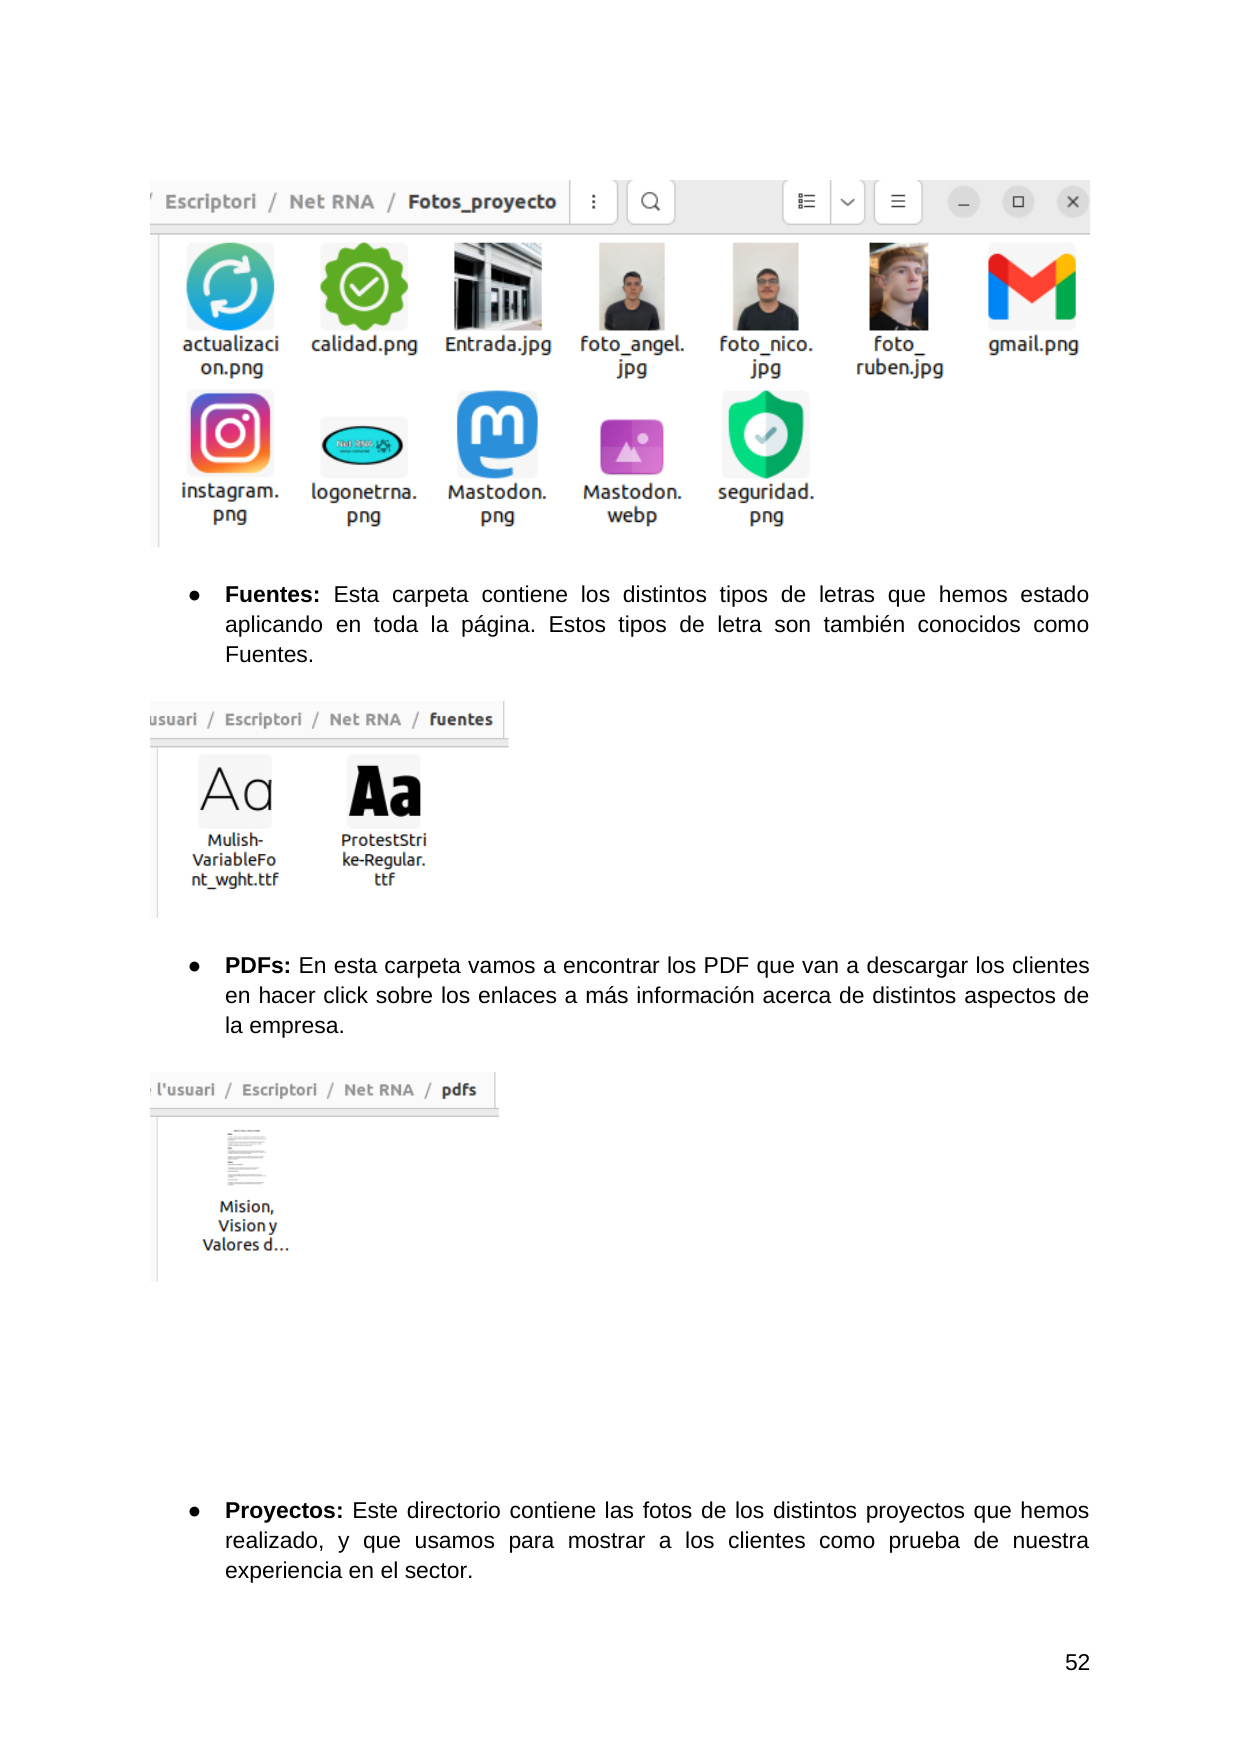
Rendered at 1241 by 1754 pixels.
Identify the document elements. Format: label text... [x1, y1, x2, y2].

list PDFs: En esta carpeta vamos a encontrar los PDF que van a descargar los clientes en hacer click sobre los enlaces a más información acerca de distintos aspectos de la empresa. [187, 952, 1090, 1038]
picture [150, 1072, 499, 1282]
list Fuentes: Esta carpeta contiene los distintos tipos de letras que hemos estado aplicando en toda la página. Estos tipos de letra son también conocidos como Fuentes. [187, 581, 1090, 668]
list Proyectos: Este directorio contiene las fotos de los distintos proyectos que hemos realizado, y que usamos para mostrar a los clientes como prueba de nuestra experiencia en el sector. [187, 1497, 1090, 1584]
picture [150, 701, 509, 918]
picture [150, 180, 1091, 547]
